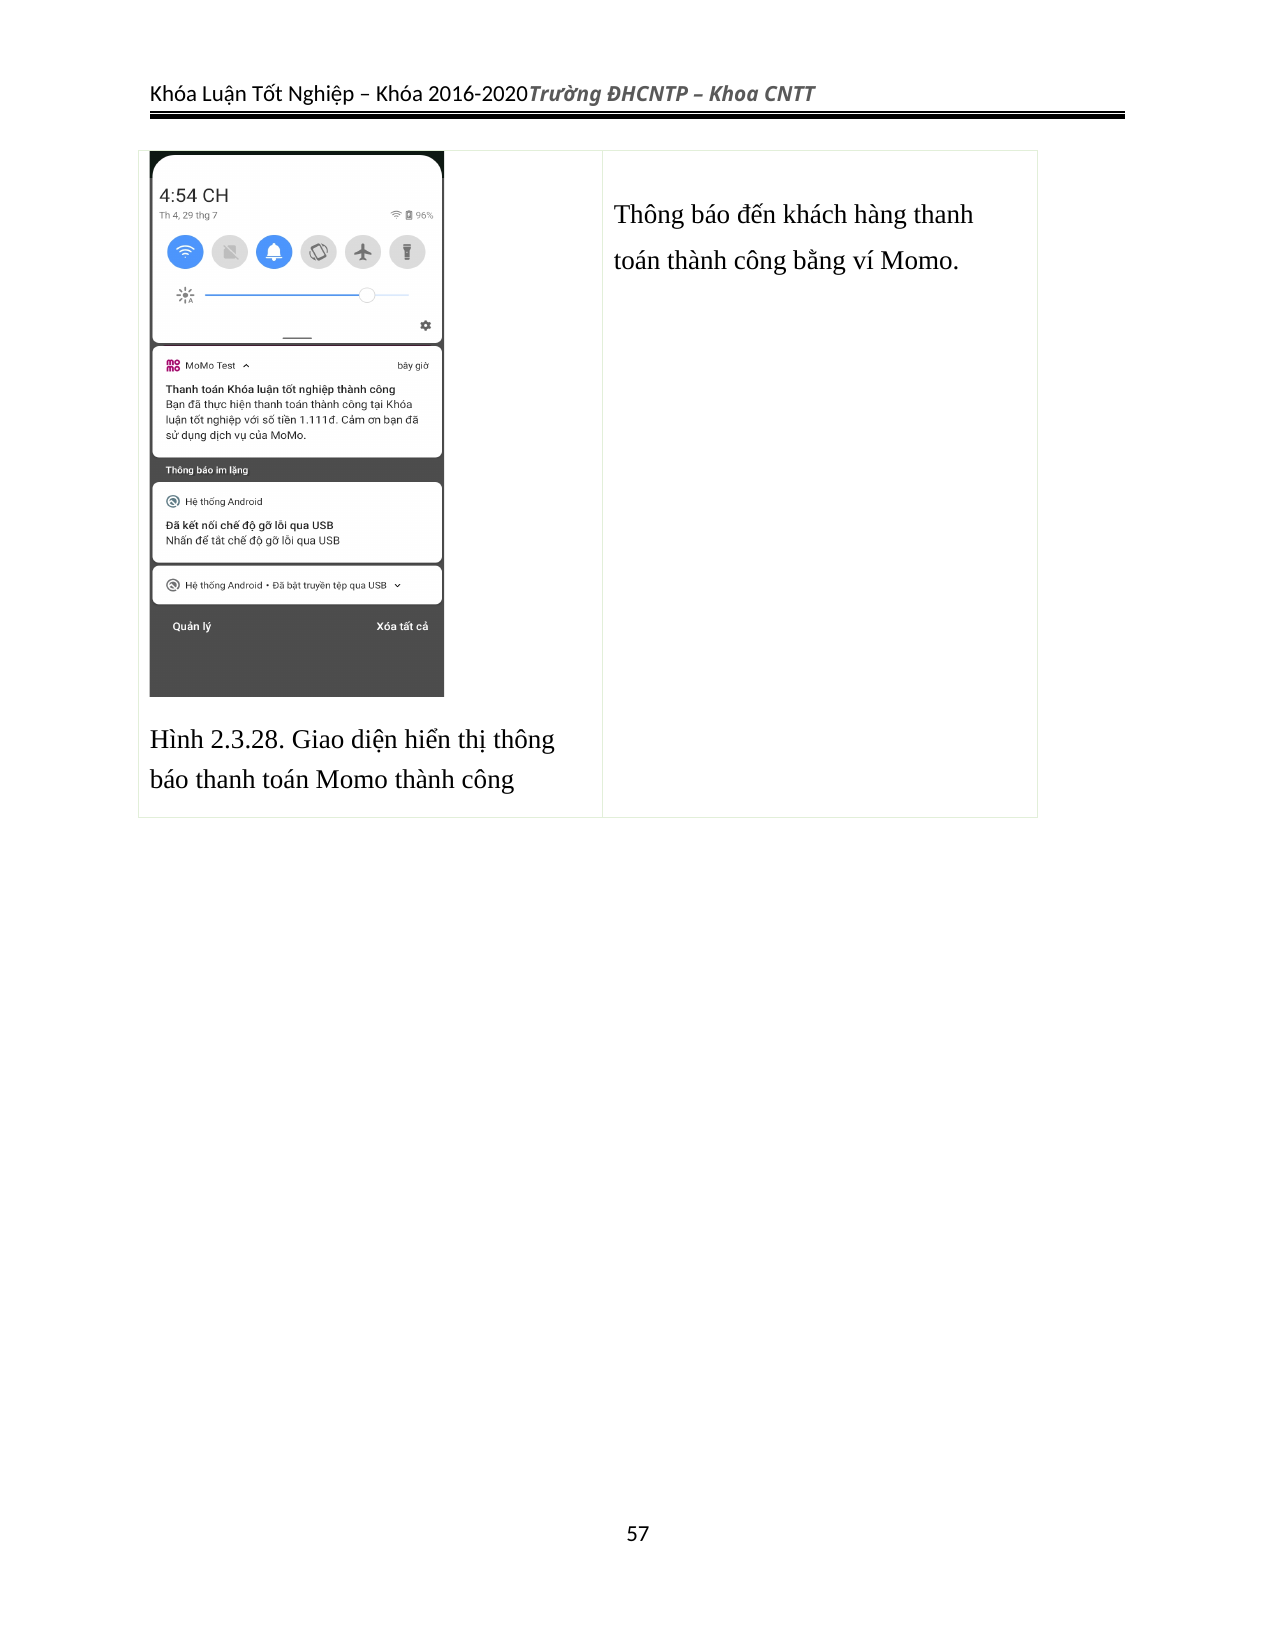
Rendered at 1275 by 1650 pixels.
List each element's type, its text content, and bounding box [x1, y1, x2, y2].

picture [149, 151, 445, 697]
table_cell Hình 2.3.28. Giao diện hiển thị thông báo thanh toán Momo thành công [139, 151, 602, 817]
table_cell Thông báo đến khách hàng thanh toán thành công bằng ví Momo. [603, 151, 1037, 817]
